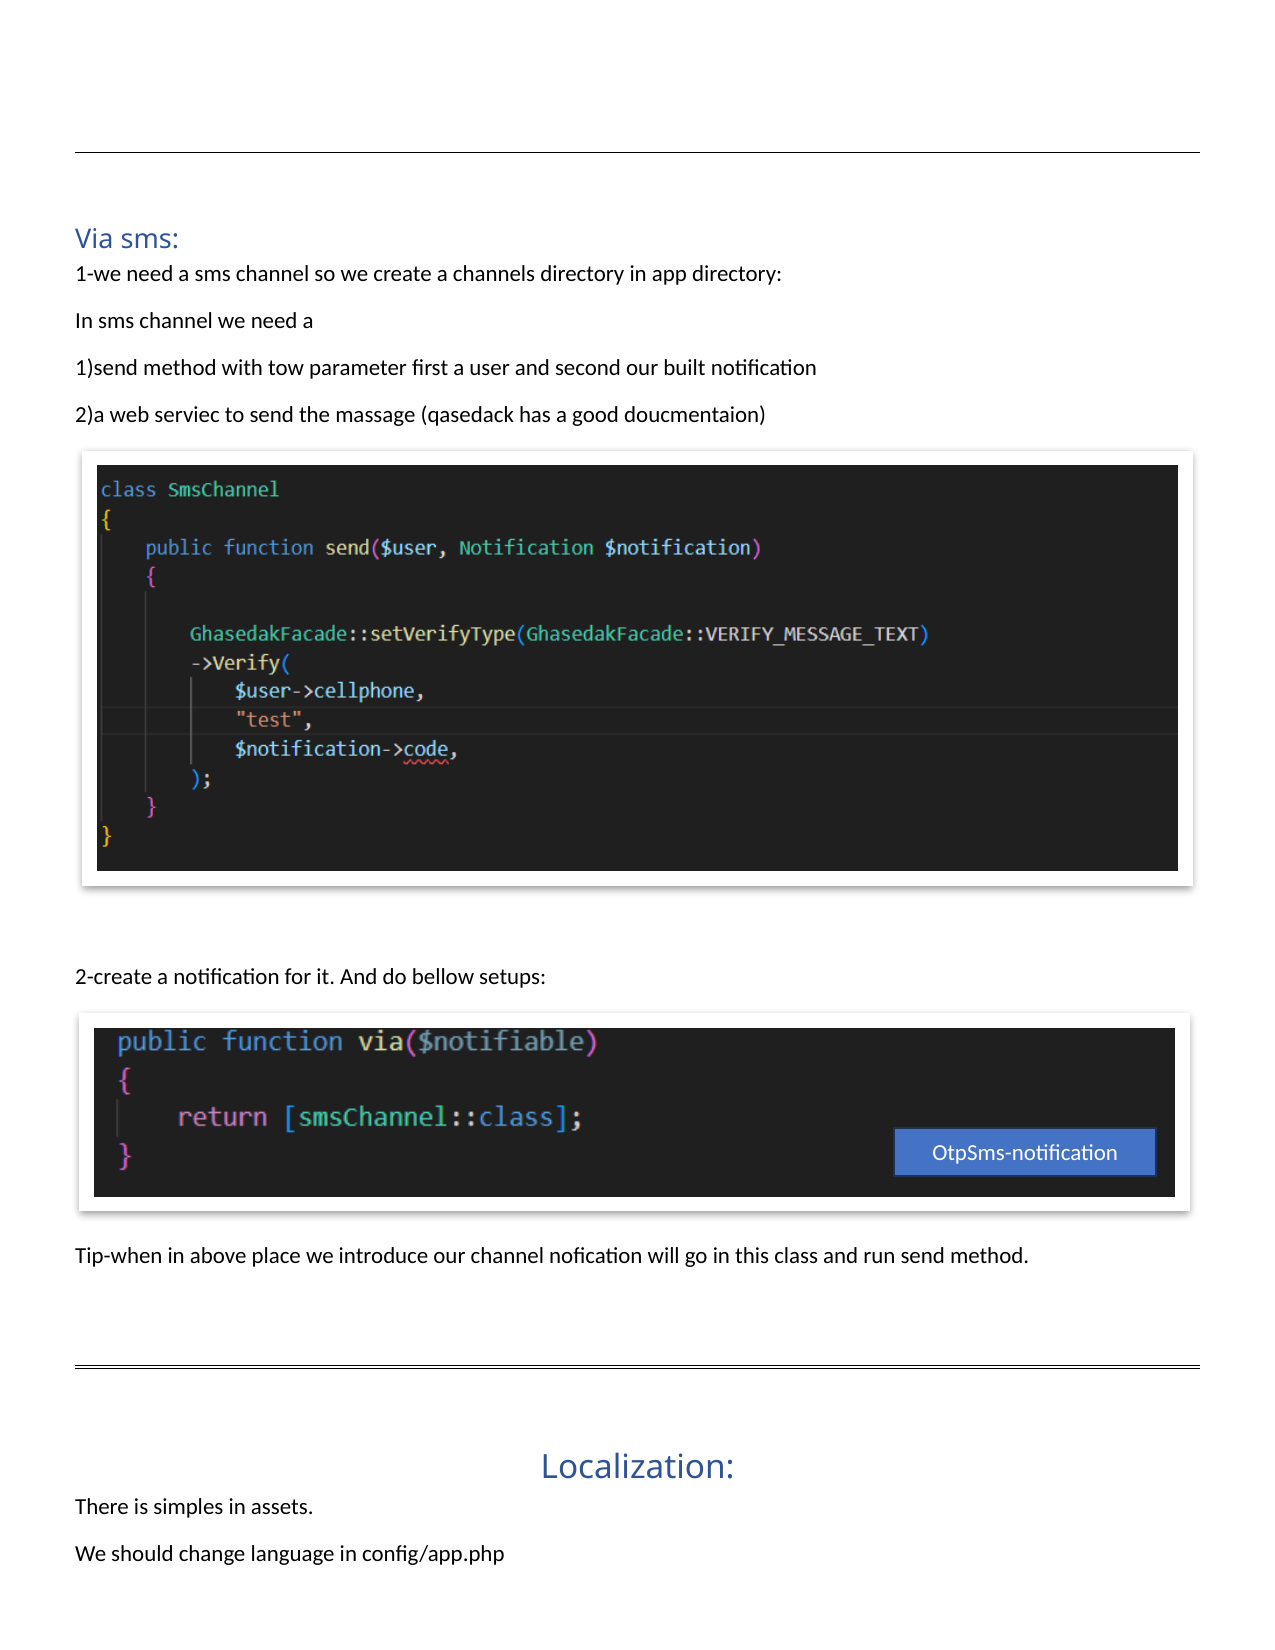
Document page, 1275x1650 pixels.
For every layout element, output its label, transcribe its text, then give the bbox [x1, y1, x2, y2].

subtitle Localization: [75, 1443, 1200, 1489]
text 2-create a notification for it. And do bellow setups: [75, 962, 1200, 990]
picture [97, 465, 1178, 871]
text 1-we need a sms channel so we create a channels directory in app directory: [75, 259, 1200, 287]
text There is simples in assets. [75, 1492, 1200, 1520]
text Tip-when in above place we introduce our channel nofication will go in this class and run send method. [75, 1241, 1200, 1269]
picture [94, 1028, 1175, 1197]
subtitle Via sms: [75, 219, 1200, 256]
text 1)send method with tow parameter first a user and second our built notification [75, 353, 1200, 381]
text We should change language in config/app.php [75, 1539, 1200, 1567]
text In sms channel we need a [75, 306, 1200, 334]
text 2)a web serviec to send the massage (qasedack has a good doucmentaion) [75, 400, 1200, 428]
